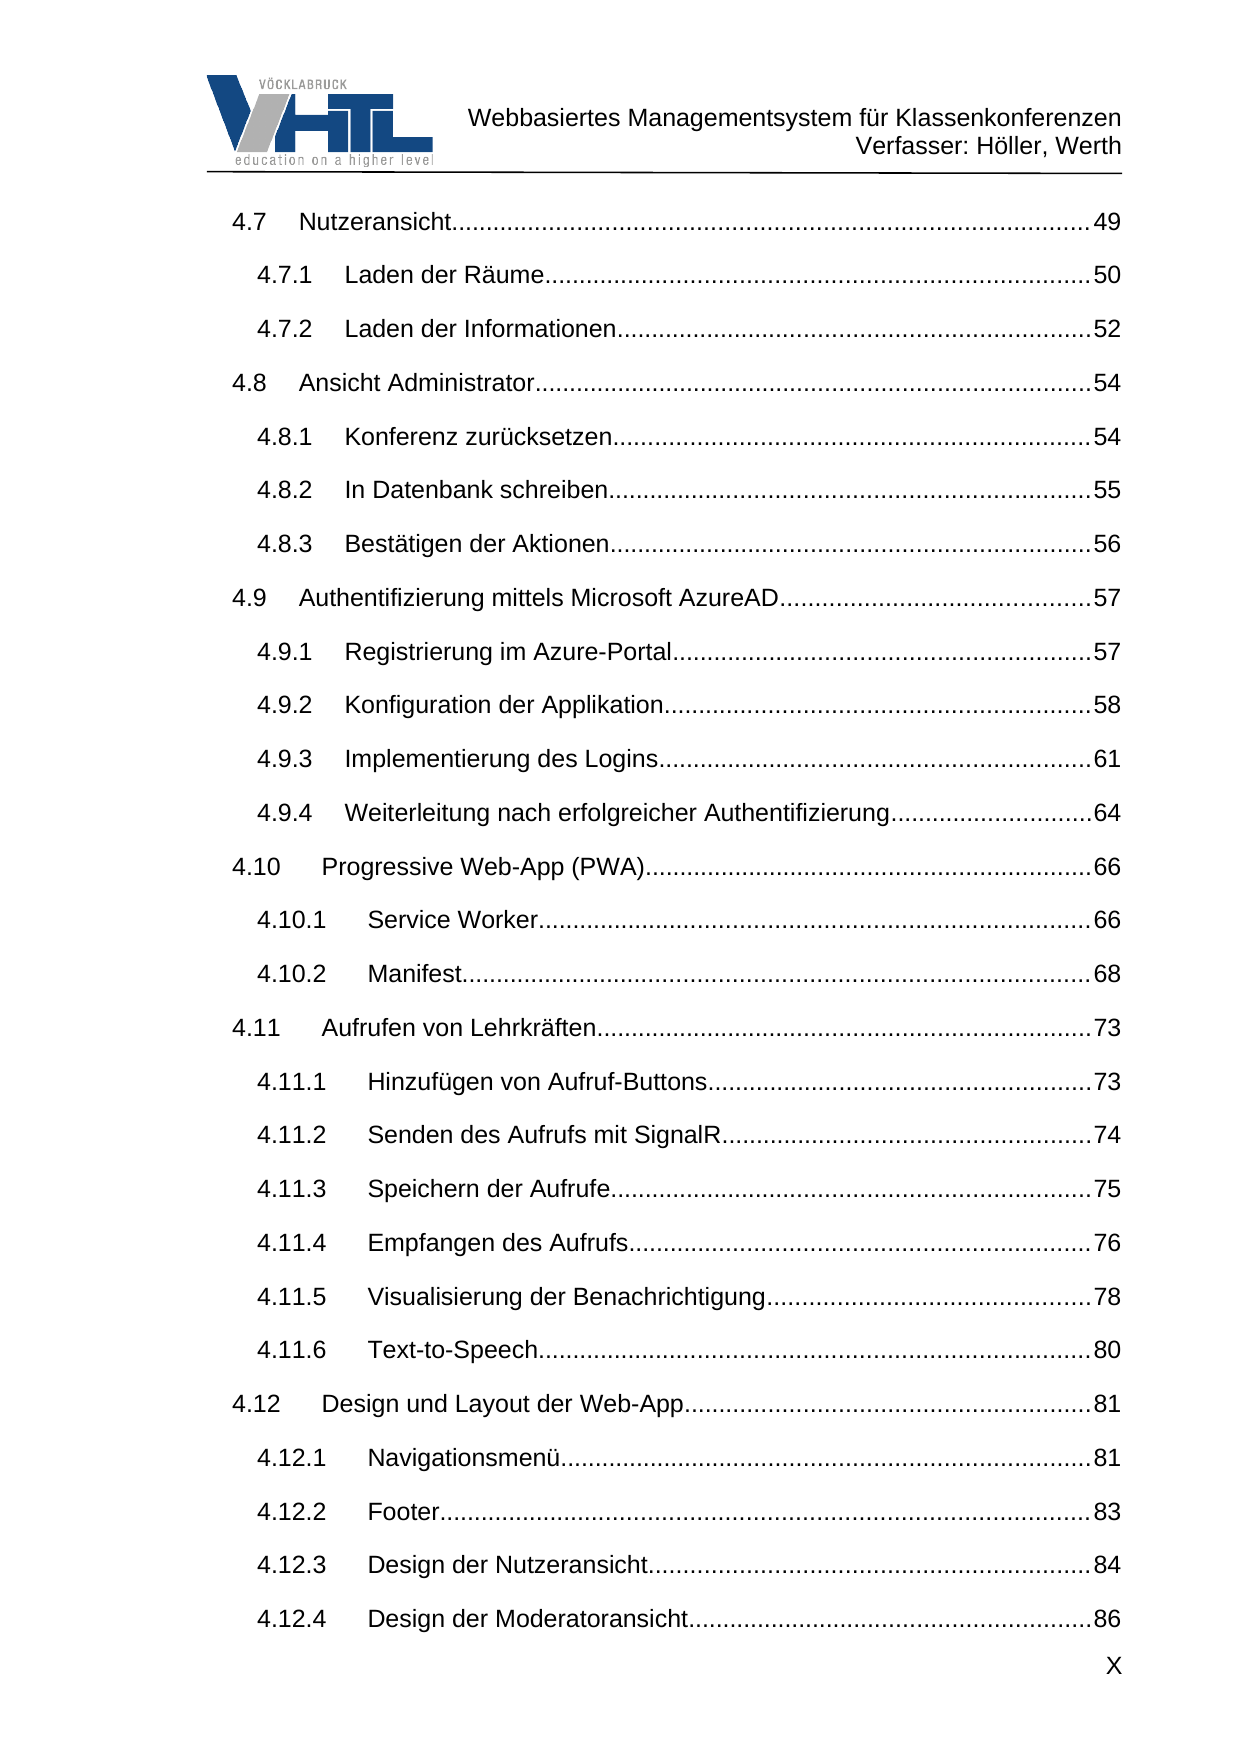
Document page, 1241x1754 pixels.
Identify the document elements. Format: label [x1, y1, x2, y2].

picture [206, 75, 433, 167]
